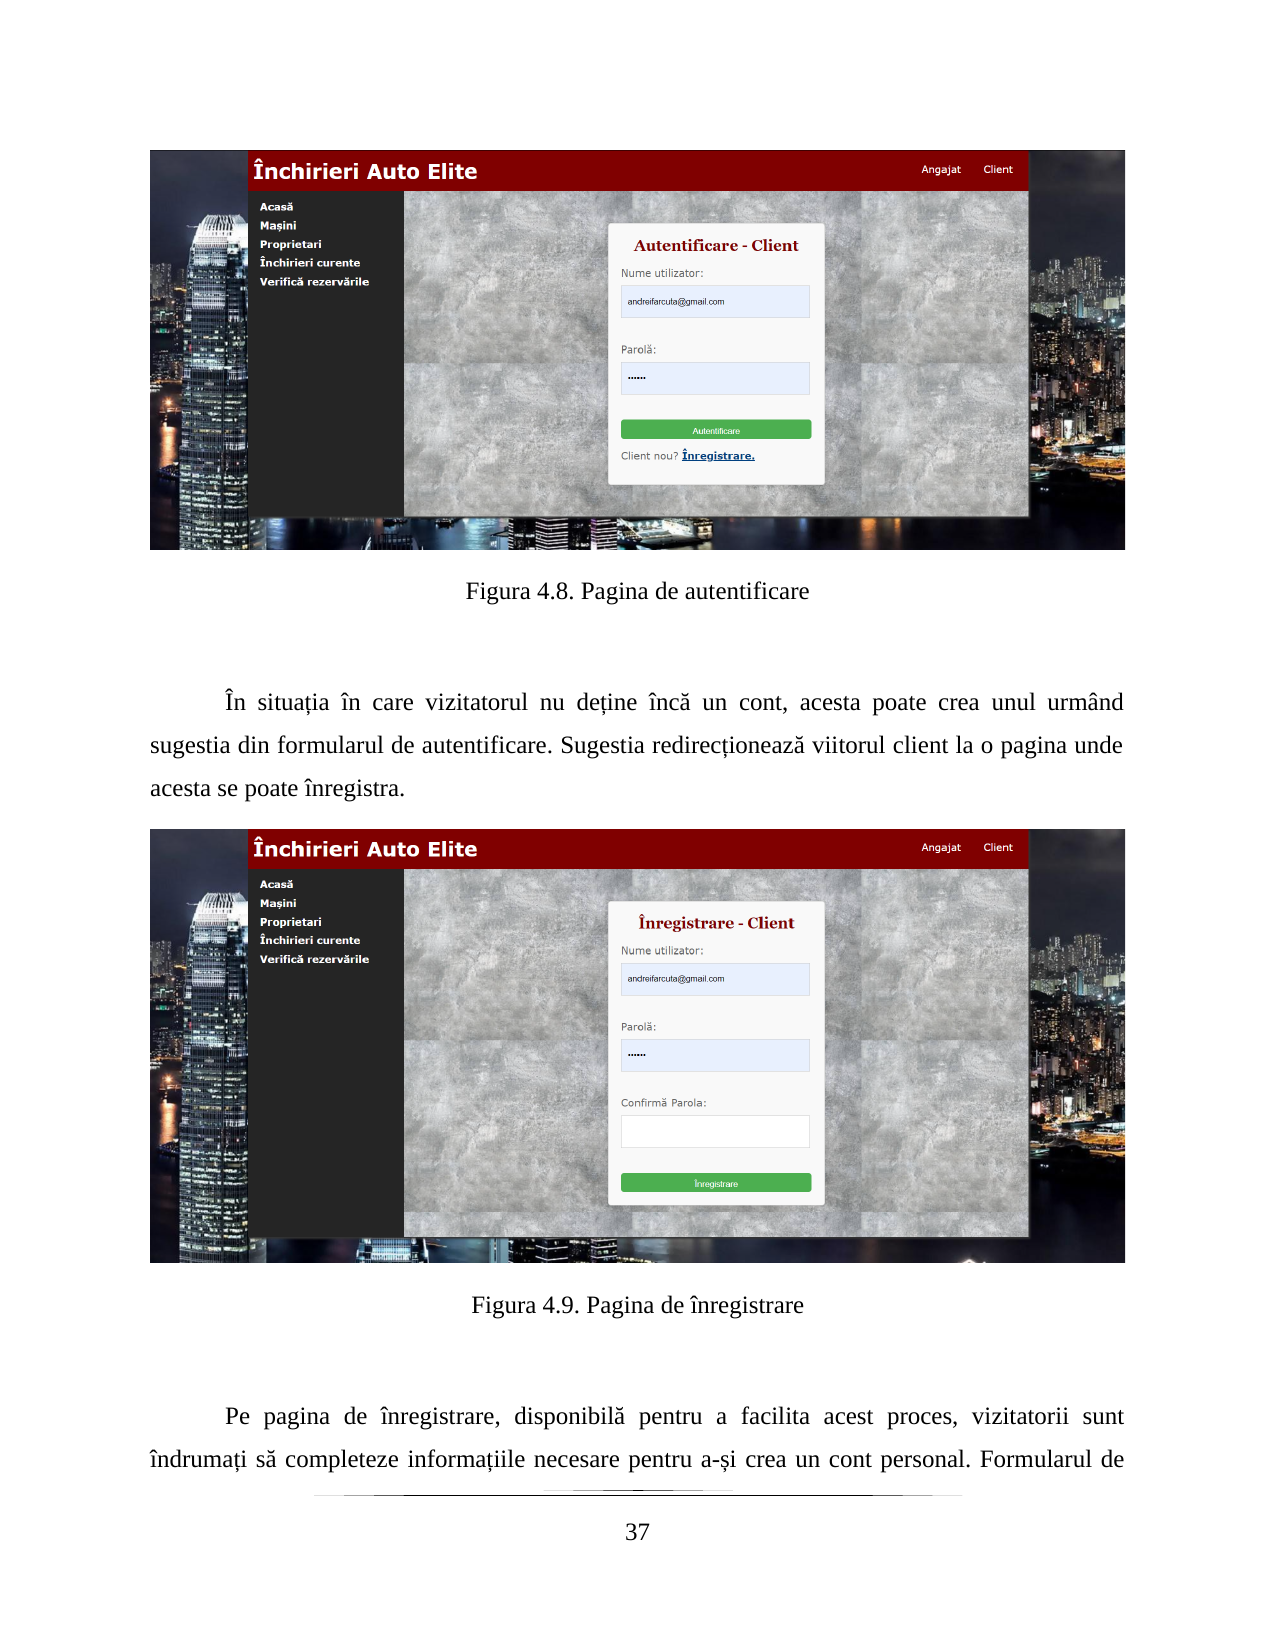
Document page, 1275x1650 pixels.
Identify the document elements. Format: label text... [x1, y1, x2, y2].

text În situația în care vizitatorul nu deține încă un cont, acesta poate crea unul urmând sugestia din formularul de autentificare. Sugestia redirecționează viitorul client la o pagina unde acesta se poate înregistra. [150, 687, 1125, 802]
text Figura 4.9. Pagina de înregistrare [150, 1290, 1125, 1318]
picture [150, 150, 1125, 550]
picture [150, 829, 1125, 1263]
text Figura 4.8. Pagina de autentificare [150, 576, 1125, 605]
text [150, 1401, 1125, 1473]
